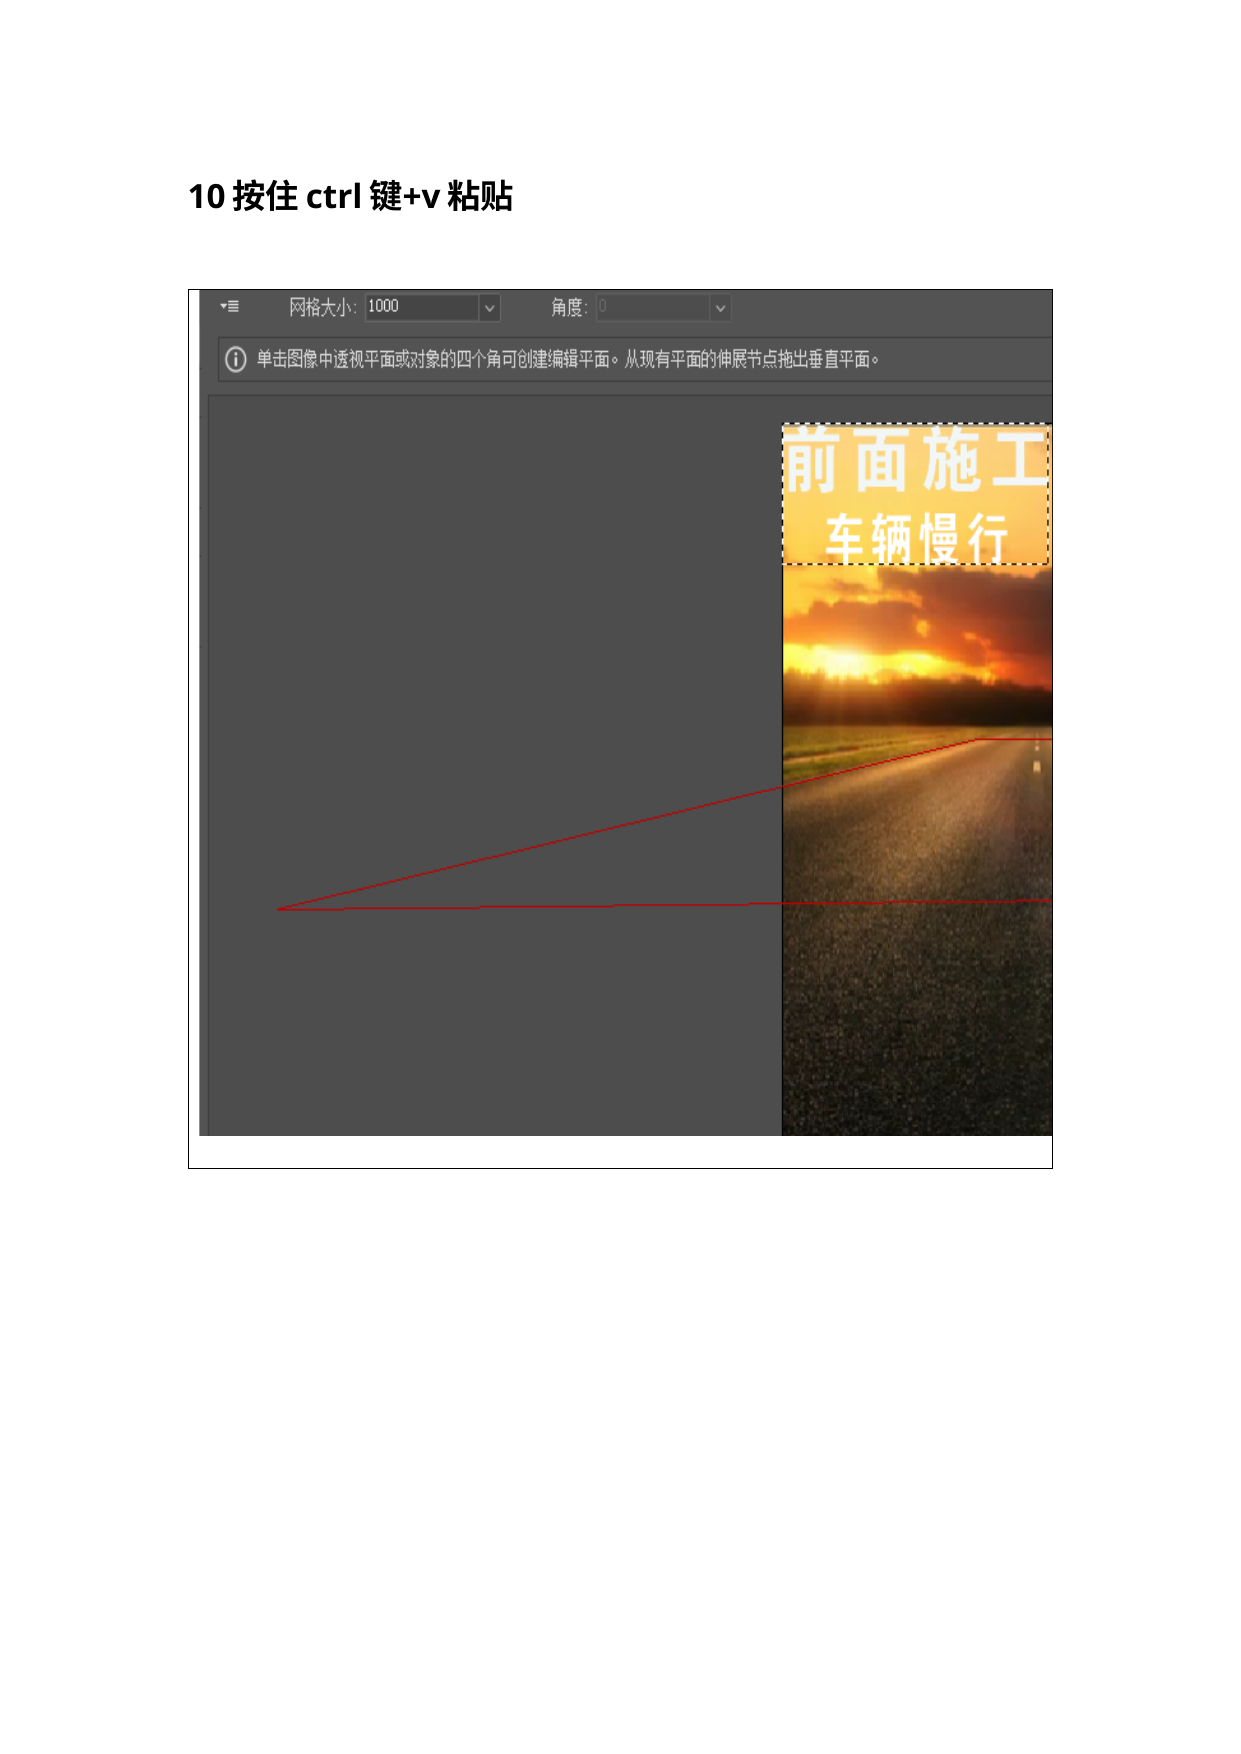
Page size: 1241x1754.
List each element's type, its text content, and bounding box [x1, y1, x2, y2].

picture [199, 290, 1053, 1136]
table_header [189, 290, 1052, 1168]
subtitle 10按住ctrl键+v粘贴 [187, 162, 1053, 227]
